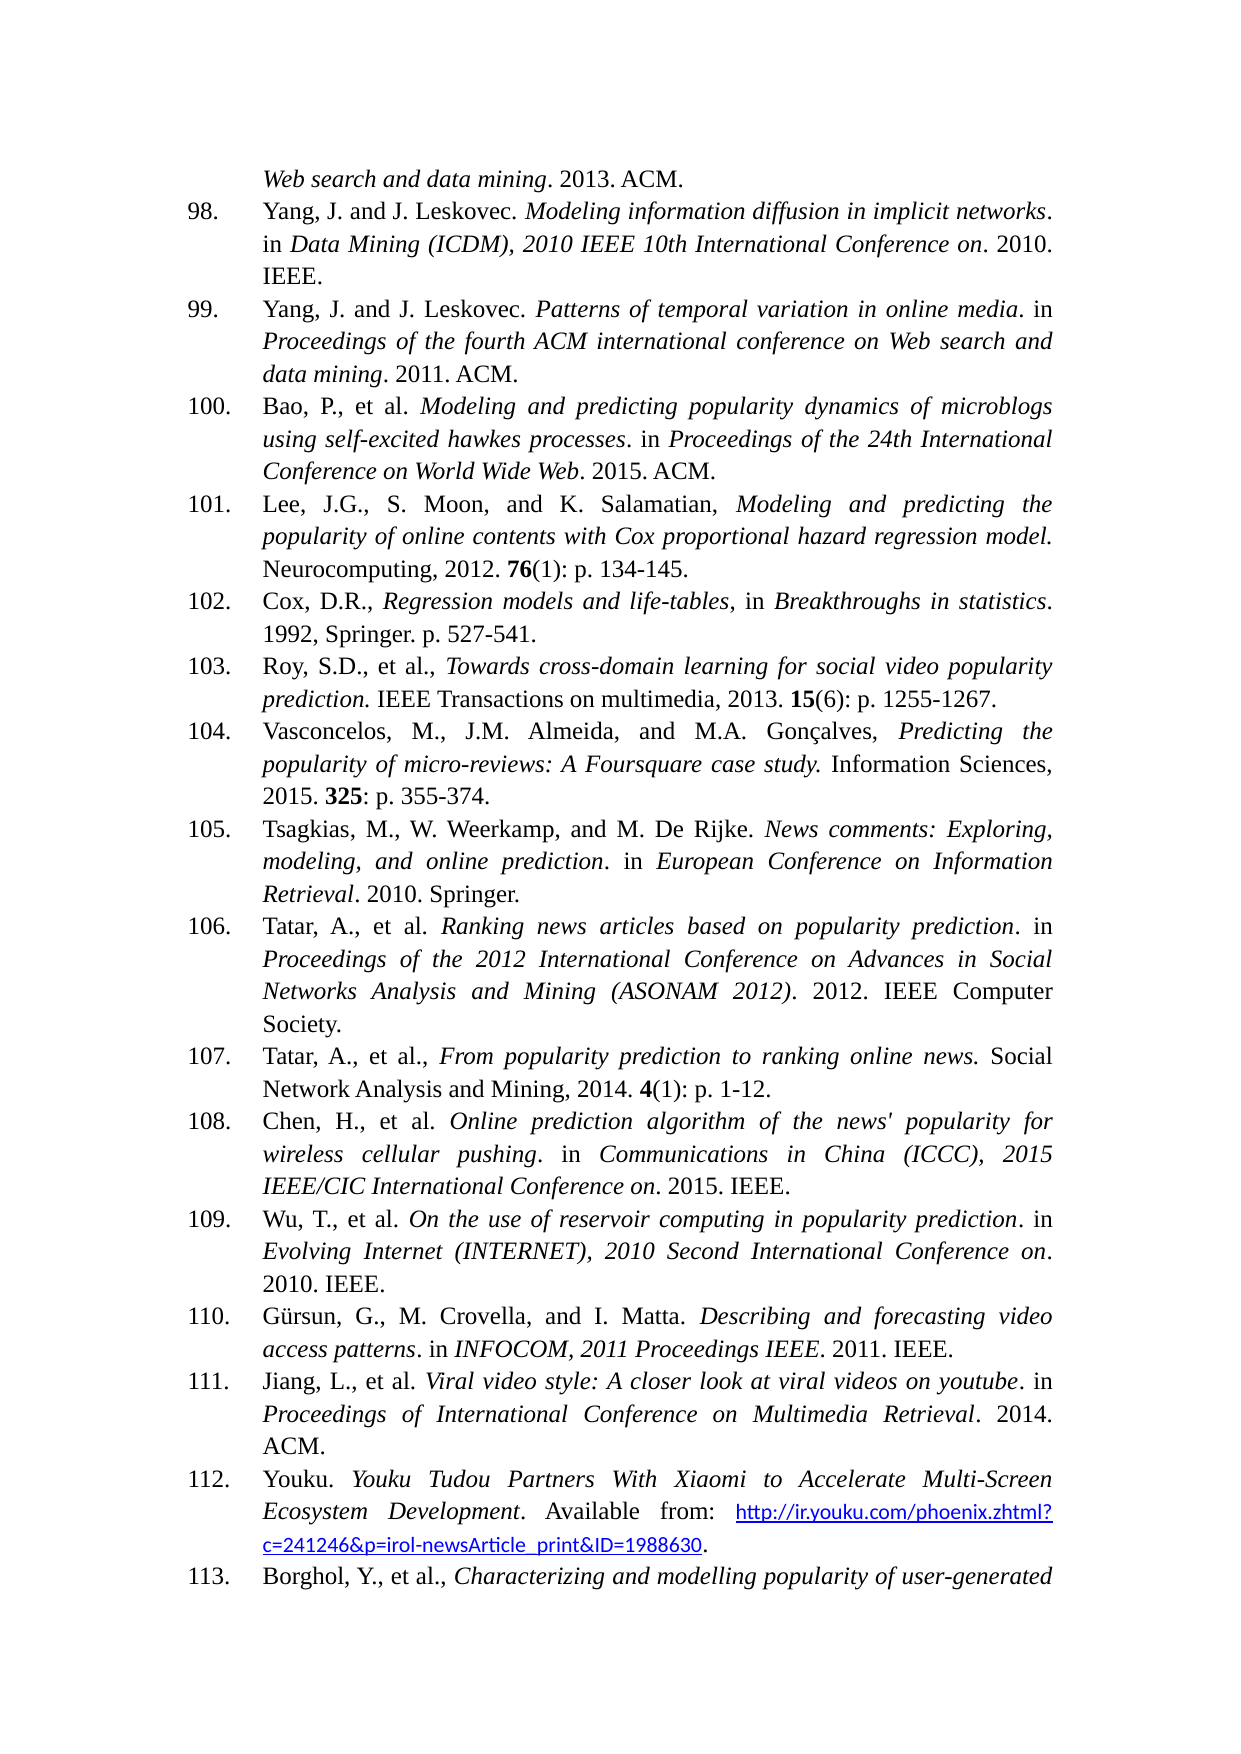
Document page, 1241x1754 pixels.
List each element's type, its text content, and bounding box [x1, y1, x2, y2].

text 100. Bao, P., et al. Modeling and predicting popularity dynamics of microblogs using self-excited hawkes processes. in Proceedings of the 24th International Conference on World Wide Web. 2015. ACM. [187, 389, 1053, 487]
text 106. Tatar, A., et al. Ranking news articles based on popularity prediction. in Proceedings of the 2012 International Conference on Advances in Social Networks Analysis and Mining (ASONAM 2012). 2012. IEEE Computer Society. [187, 909, 1053, 1039]
text 112. Youku. Youku Tudou Partners With Xiaomi to Accelerate Multi-Screen Ecosystem Development. Available from: http://ir.youku.com/phoenix.zhtml?c=241246&p=irol-newsArticle_print&ID=1988630. [187, 1462, 1053, 1559]
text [187, 162, 1053, 194]
text 111. Jiang, L., et al. Viral video style: A closer look at viral videos on youtube. in Proceedings of International Conference on Multimedia Retrieval. 2014. ACM. [187, 1364, 1053, 1462]
text 101. Lee, J.G., S. Moon, and K. Salamatian, Modeling and predicting the popularity of online contents with Cox proportional hazard regression model. Neurocomputing, 2012. 76(1): p. 134-145. [187, 487, 1053, 584]
text 108. Chen, H., et al. Online prediction algorithm of the news' popularity for wireless cellular pushing. in Communications in China (ICCC), 2015 IEEE/CIC International Conference on. 2015. IEEE. [187, 1104, 1053, 1202]
text 102. Cox, D.R., Regression models and life-tables, in Breakthroughs in statistics. 1992, Springer. p. 527-541. [187, 584, 1053, 649]
text 110. Gürsun, G., M. Crovella, and I. Matta. Describing and forecasting video access patterns. in INFOCOM, 2011 Proceedings IEEE. 2011. IEEE. [187, 1299, 1053, 1364]
text 99. Yang, J. and J. Leskovec. Patterns of temporal variation in online media. in Proceedings of the fourth ACM international conference on Web search and data mining. 2011. ACM. [187, 292, 1053, 389]
text 109. Wu, T., et al. On the use of reservoir computing in popularity prediction. in Evolving Internet (INTERNET), 2010 Second International Conference on. 2010. IEEE. [187, 1202, 1053, 1299]
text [187, 1559, 1053, 1592]
text 98. Yang, J. and J. Leskovec. Modeling information diffusion in implicit networks. in Data Mining (ICDM), 2010 IEEE 10th International Conference on. 2010. IEEE. [187, 194, 1053, 292]
text 105. Tsagkias, M., W. Weerkamp, and M. De Rijke. News comments: Exploring, modeling, and online prediction. in European Conference on Information Retrieval. 2010. Springer. [187, 812, 1053, 909]
text 103. Roy, S.D., et al., Towards cross-domain learning for social video popularity prediction. IEEE Transactions on multimedia, 2013. 15(6): p. 1255-1267. [187, 649, 1053, 714]
text 104. Vasconcelos, M., J.M. Almeida, and M.A. Gonçalves, Predicting the popularity of micro-reviews: A Foursquare case study. Information Sciences, 2015. 325: p. 355-374. [187, 714, 1053, 812]
text 107. Tatar, A., et al., From popularity prediction to ranking online news. Social Network Analysis and Mining, 2014. 4(1): p. 1-12. [187, 1039, 1053, 1104]
